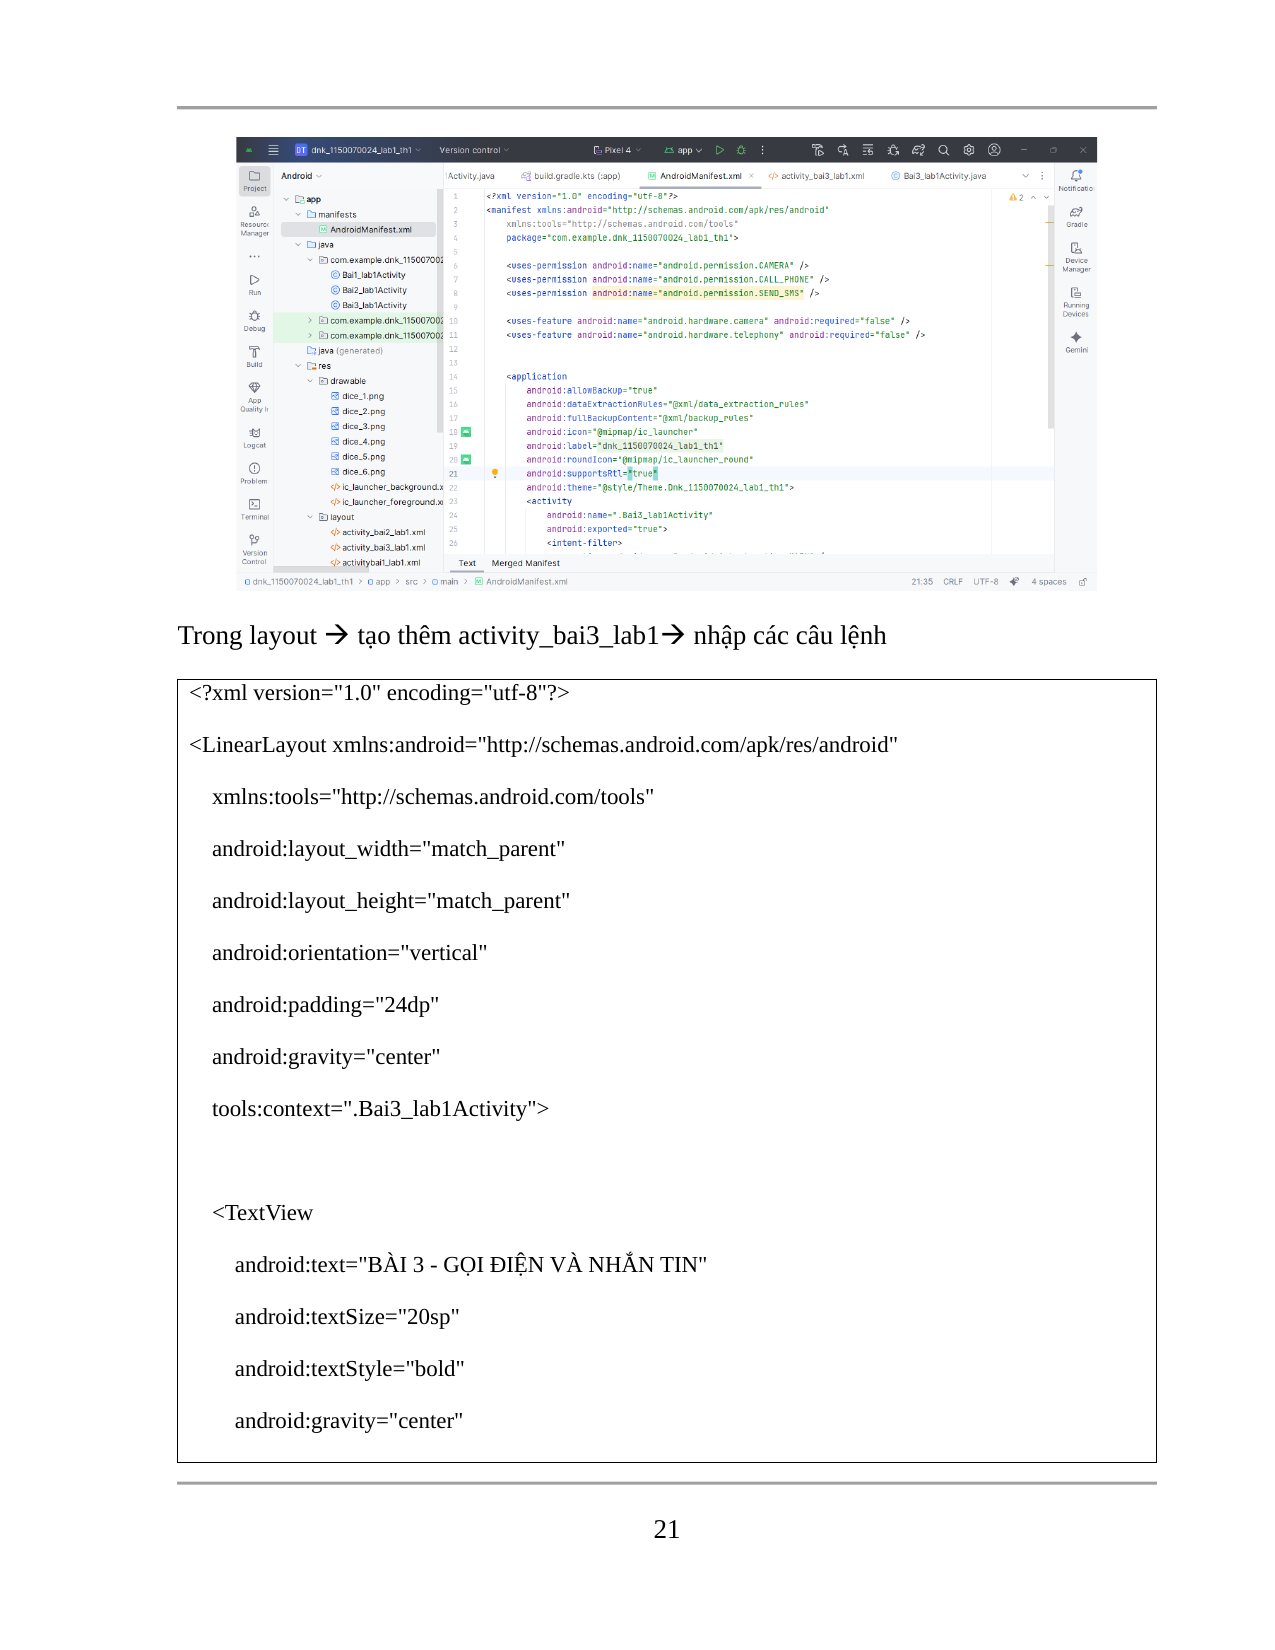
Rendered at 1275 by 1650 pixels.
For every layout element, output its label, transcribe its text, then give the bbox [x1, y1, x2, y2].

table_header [178, 680, 1156, 1462]
text Trong layout tạo thêm activity_bai3_lab1 nhập các câu lệnh [177, 619, 1156, 650]
